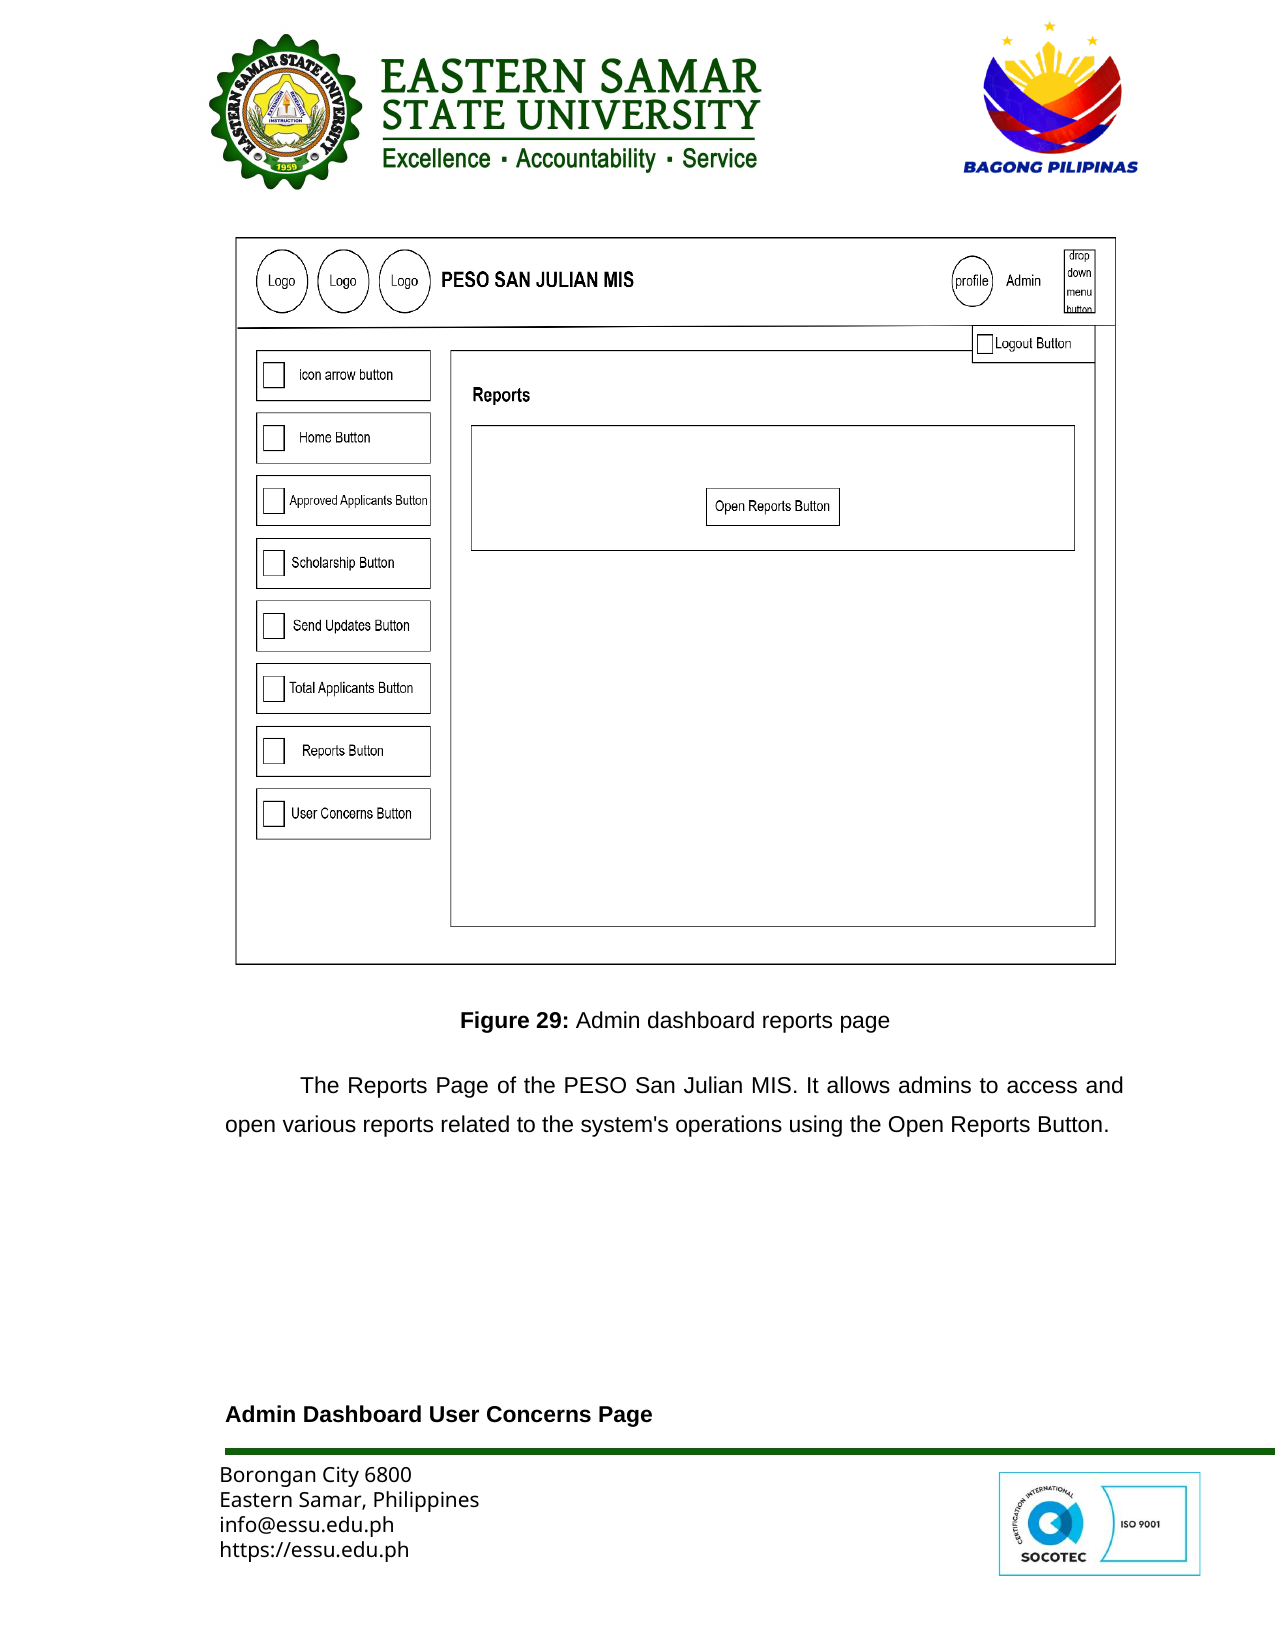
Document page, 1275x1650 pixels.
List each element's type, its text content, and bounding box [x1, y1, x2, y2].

picture [225, 1446, 1275, 1457]
text The Reports Page of the PESO San Julian MIS. It allows admins to access and open various reports related to the system's operations using the Open Reports Button. [225, 1072, 1125, 1138]
picture [998, 1472, 1201, 1576]
text Figure 29: Admin dashboard reports page [225, 1007, 1125, 1034]
text Admin Dashboard User Concerns Page [225, 1401, 1125, 1427]
picture [225, 225, 1125, 977]
picture [958, 18, 1142, 177]
picture [195, 22, 779, 202]
